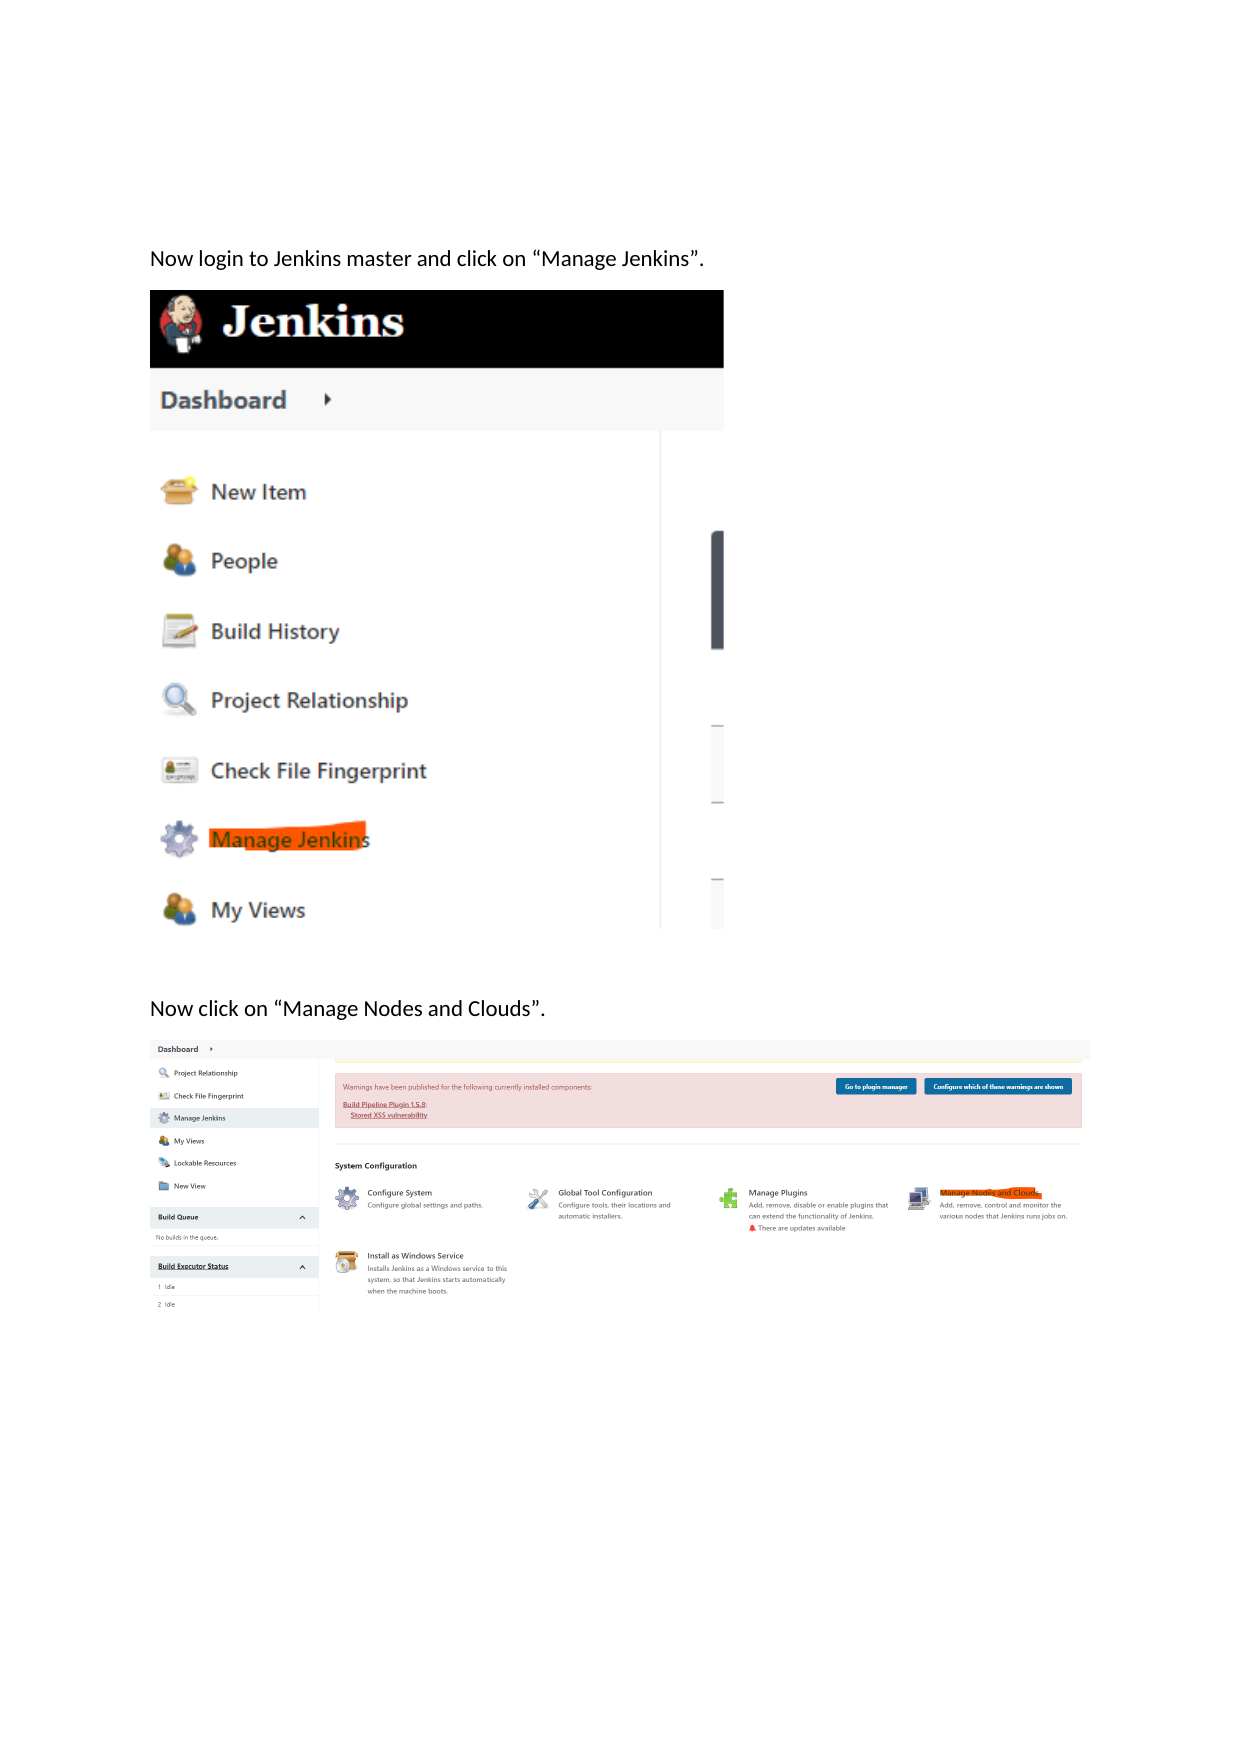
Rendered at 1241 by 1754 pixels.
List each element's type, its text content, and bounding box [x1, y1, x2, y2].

picture [150, 290, 724, 929]
picture [150, 1040, 1091, 1312]
text Now click on “Manage Nodes and Clouds”. [150, 994, 1090, 1022]
text Now login to Jenkins master and click on “Manage Jenkins”. [150, 244, 1090, 272]
